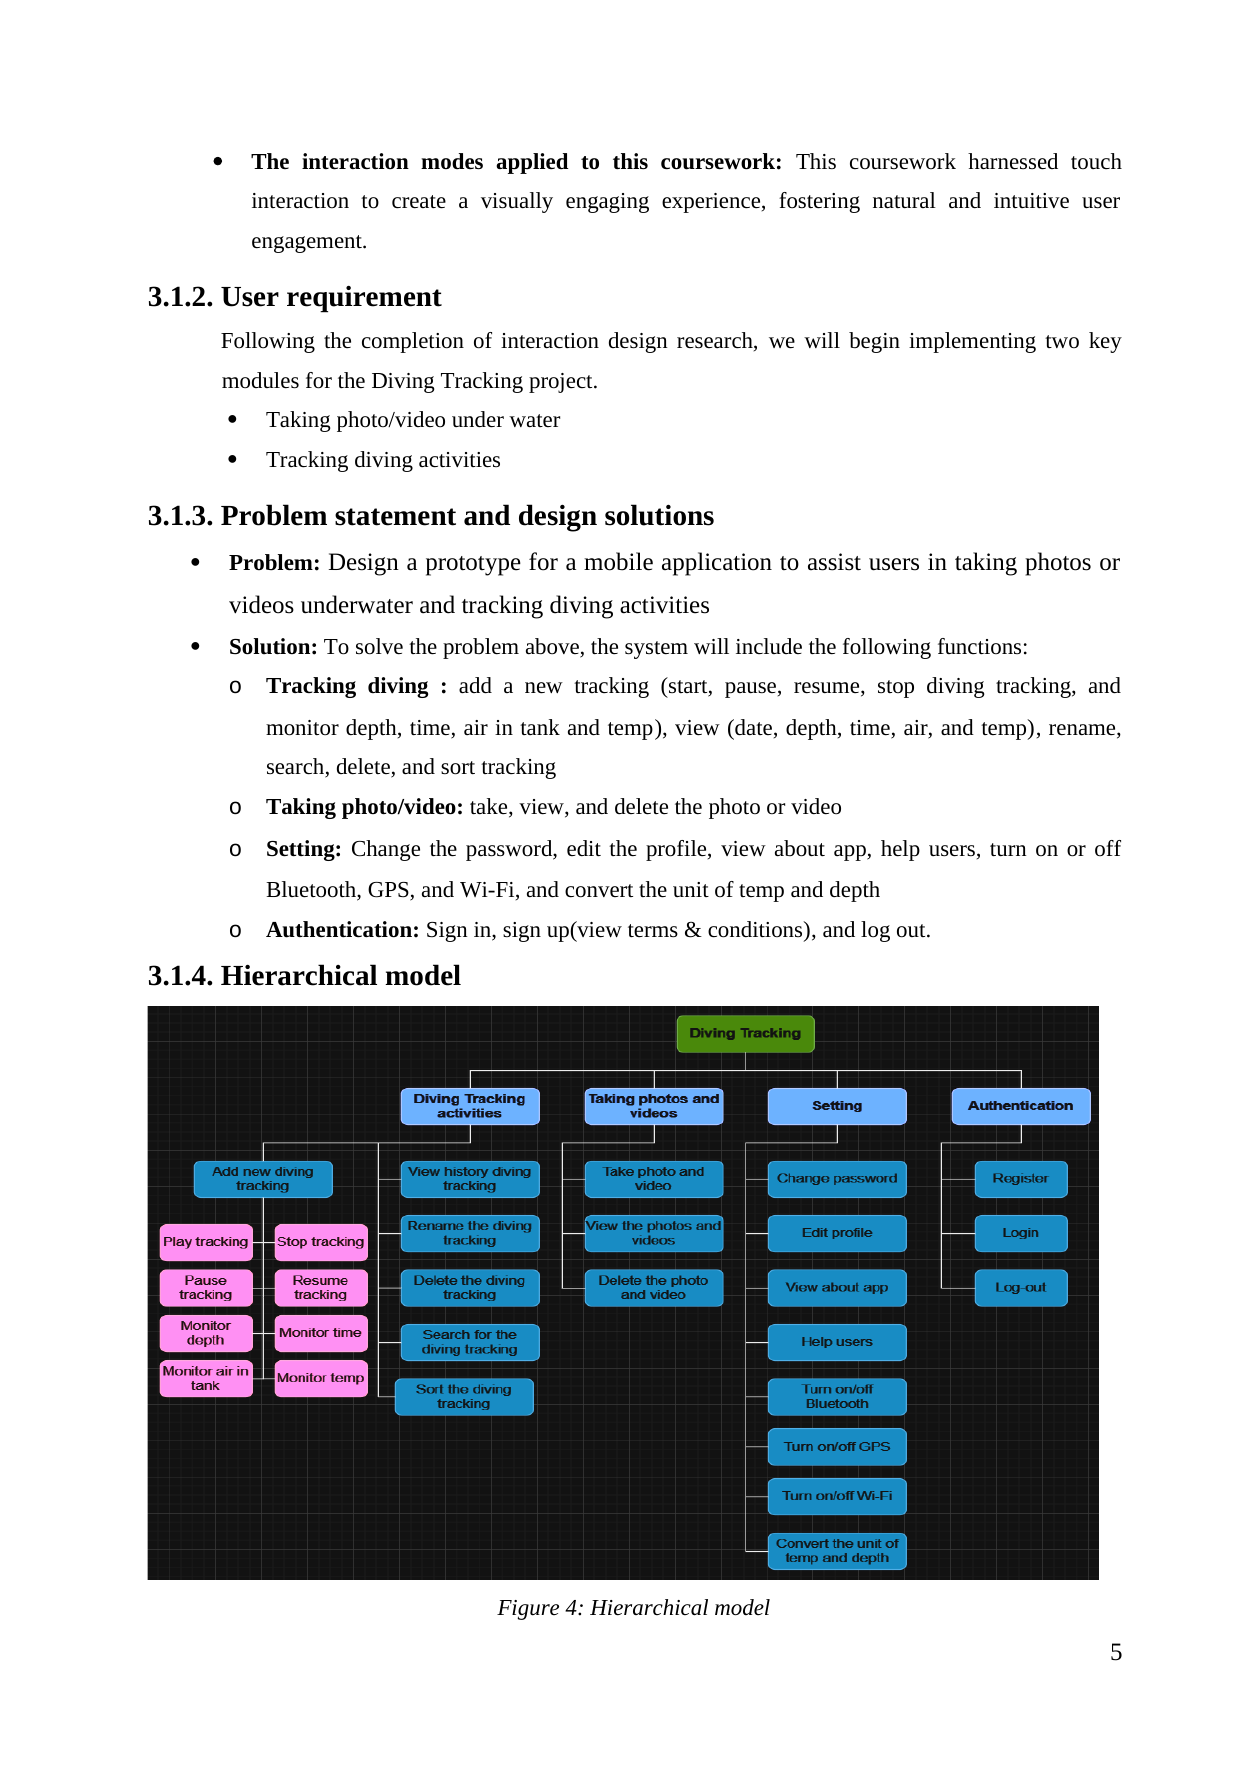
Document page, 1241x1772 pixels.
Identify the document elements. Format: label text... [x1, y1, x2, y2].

text Following the completion of interaction design research, we will begin implementing two key modules for the Diving Tracking project. [221, 327, 1122, 393]
subtitle User requirement [148, 279, 1122, 312]
list Setting: Change the password, edit the profile, view about app, help users, turn on or off Bluetooth, GPS, and Wi-Fi, and convert the unit of temp and depth [228, 835, 1122, 903]
picture [147, 1006, 1099, 1580]
subtitle Hierarchical model [148, 958, 1122, 992]
list Tracking diving activities [228, 446, 1122, 472]
list Solution: To solve the problem above, the system will include the following functions: [191, 633, 1122, 659]
subtitle Problem statement and design solutions [148, 498, 1122, 532]
list Taking photo/video: take, view, and delete the photo or video [228, 793, 1122, 821]
list Tracking diving : add a new tracking (start, pause, resume, stop diving tracking, and monitor depth, time, air in tank and temp), view (date, depth, time, air, and temp), rename, search, delete, and sort tracking [228, 672, 1122, 779]
list Taking photo/video under water [228, 407, 1122, 433]
list Problem: Design a prototype for a mobile application to assist users in taking photos or videos underwater and tracking diving activities [191, 547, 1122, 618]
list Authentication: Sign in, sign up(view terms & conditions), and log out. [228, 916, 1122, 944]
text Figure 4: Hierarchical model [148, 1594, 1122, 1620]
list The interaction modes applied to this coursework: This coursework harnessed touch interaction to create a visually engaging experience, fostering natural and intuitive user engagement. [214, 148, 1122, 253]
